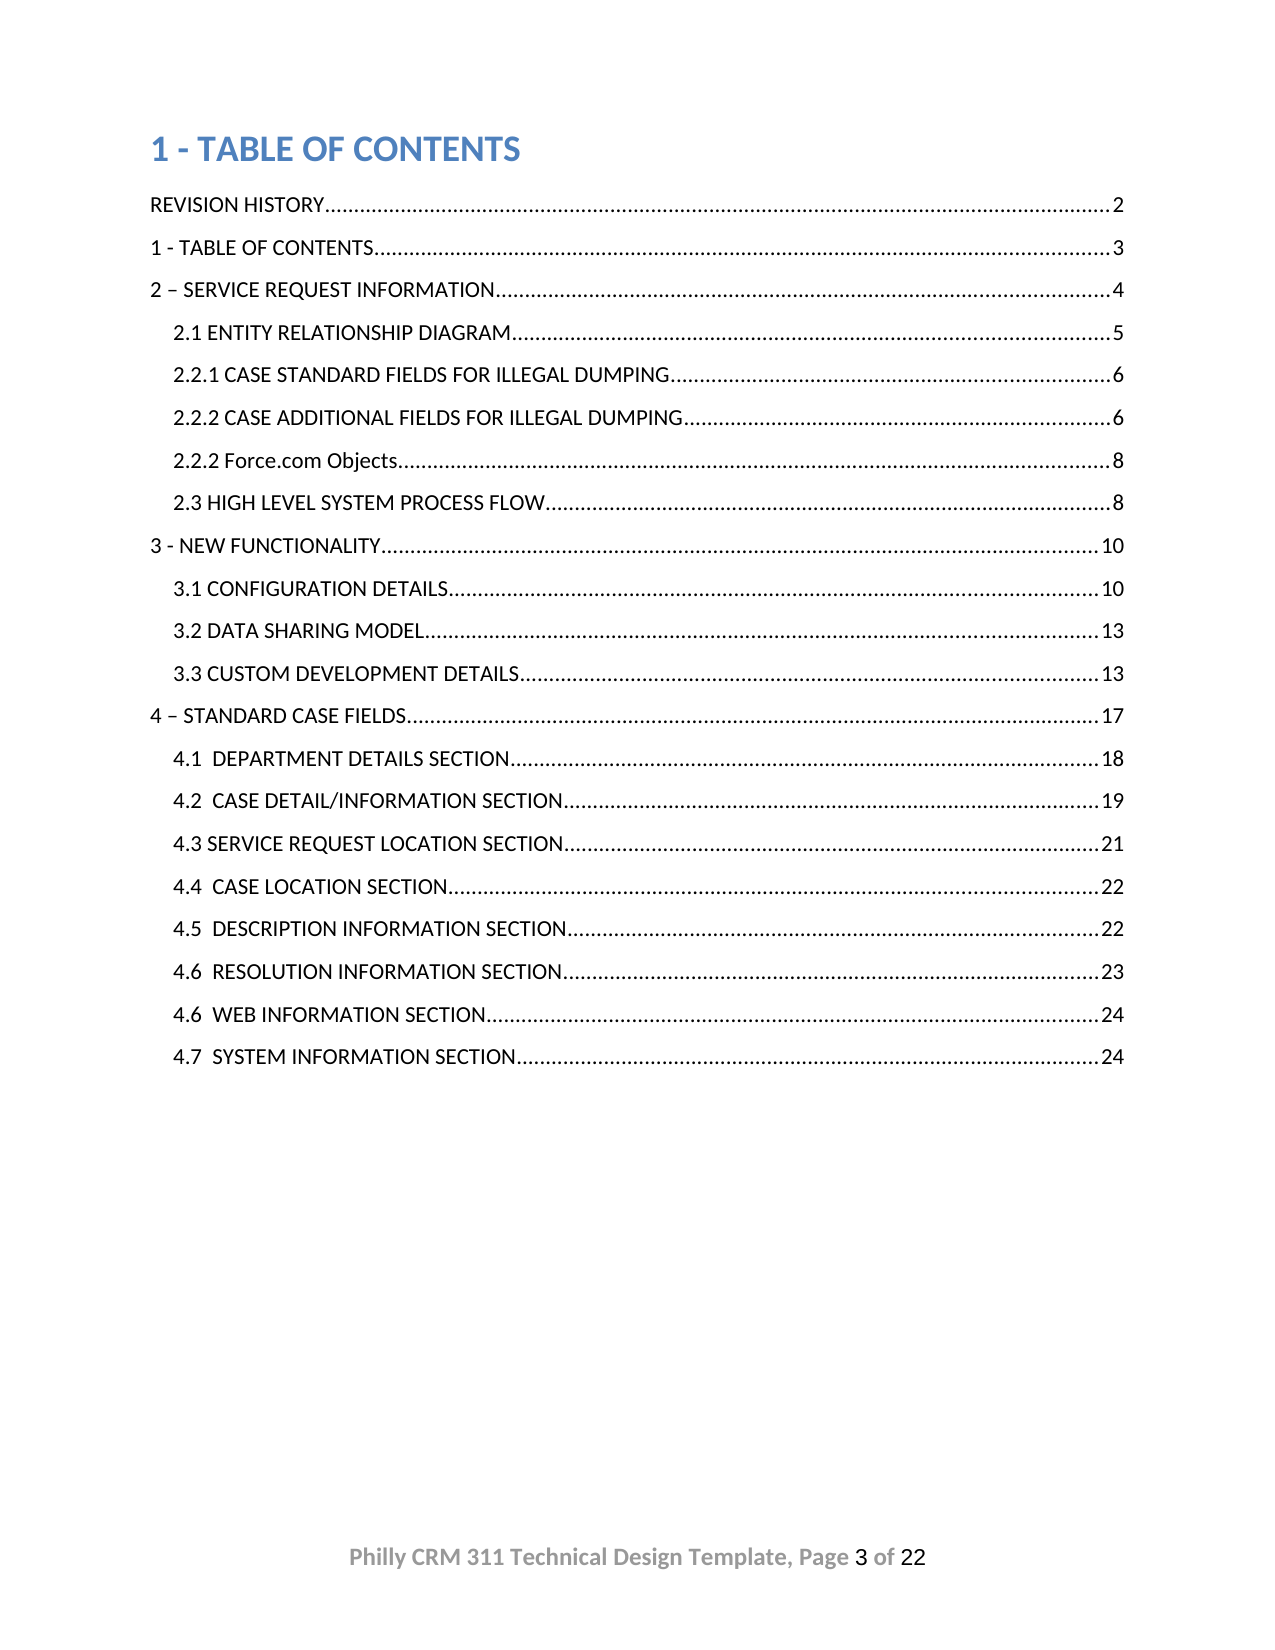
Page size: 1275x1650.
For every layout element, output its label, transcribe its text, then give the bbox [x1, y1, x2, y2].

text 4.6 RESOLUTION INFORMATION SECTION 23 [173, 957, 1125, 985]
text REVISION HISTORY 2 [150, 190, 1125, 218]
text 3 - NEW FUNCTIONALITY 10 [150, 531, 1125, 559]
text 2.1 ENTITY RELATIONSHIP DIAGRAM 5 [173, 318, 1125, 346]
text 2.2.2 CASE ADDITIONAL FIELDS FOR ILLEGAL DUMPING 6 [173, 403, 1125, 431]
text 4.5 DESCRIPTION INFORMATION SECTION 22 [173, 914, 1125, 942]
text 4.1 DEPARTMENT DETAILS SECTION 18 [173, 744, 1125, 772]
text 4.3 SERVICE REQUEST LOCATION SECTION 21 [173, 829, 1125, 857]
text 3.2 DATA SHARING MODEL 13 [173, 616, 1125, 644]
text 2.2.2 Force.com Objects 8 [173, 446, 1125, 474]
text 3.3 CUSTOM DEVELOPMENT DETAILS 13 [173, 659, 1125, 687]
subtitle 1 - TABLE OF CONTENTS [150, 125, 1125, 171]
text 3.1 CONFIGURATION DETAILS 10 [173, 574, 1125, 602]
text 2.3 HIGH LEVEL SYSTEM PROCESS FLOW 8 [173, 488, 1125, 516]
text 2 – SERVICE REQUEST INFORMATION 4 [150, 275, 1125, 303]
text 2.2.1 CASE STANDARD FIELDS FOR ILLEGAL DUMPING 6 [173, 361, 1125, 389]
text 4.2 CASE DETAIL/INFORMATION SECTION 19 [173, 787, 1125, 815]
text 4.6 WEB INFORMATION SECTION 24 [173, 1000, 1125, 1028]
text 4 – STANDARD CASE FIELDS 17 [150, 701, 1125, 729]
text 4.4 CASE LOCATION SECTION 22 [173, 872, 1125, 900]
text 1 - TABLE OF CONTENTS 3 [150, 233, 1125, 261]
text 4.7 SYSTEM INFORMATION SECTION 24 [173, 1042, 1125, 1070]
